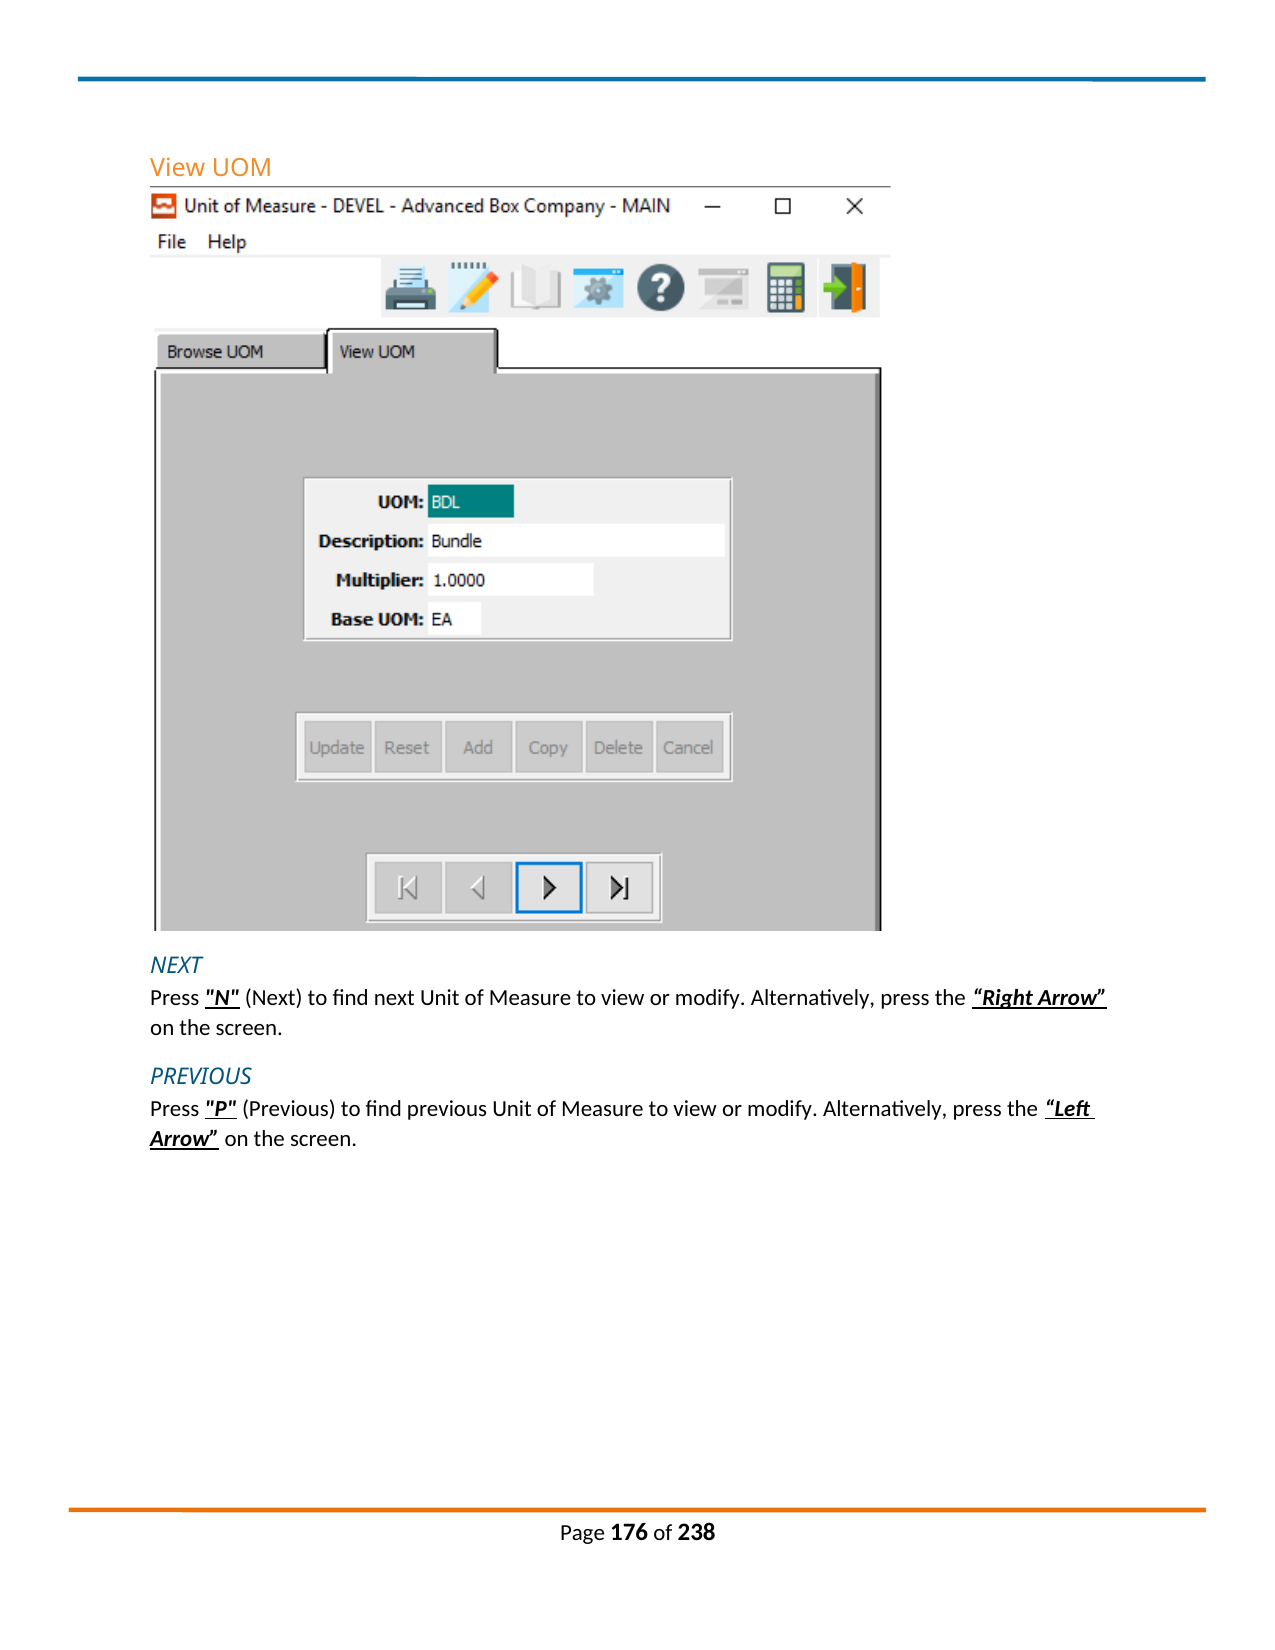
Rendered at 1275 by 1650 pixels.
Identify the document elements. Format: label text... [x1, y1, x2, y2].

text Press "P" (Previous) to find previous Unit of Measure to view or modify. Alternatively, press the “Left Arrow” on the screen. [150, 1094, 1125, 1152]
picture [150, 186, 891, 931]
subtitle View UOM [150, 150, 1125, 184]
subtitle PREVIOUS [150, 1060, 1125, 1091]
text Press "N" (Next) to find next Unit of Measure to view or modify. Alternatively, press the “Right Arrow” on the screen. [150, 983, 1125, 1041]
subtitle NEXT [150, 949, 1125, 981]
